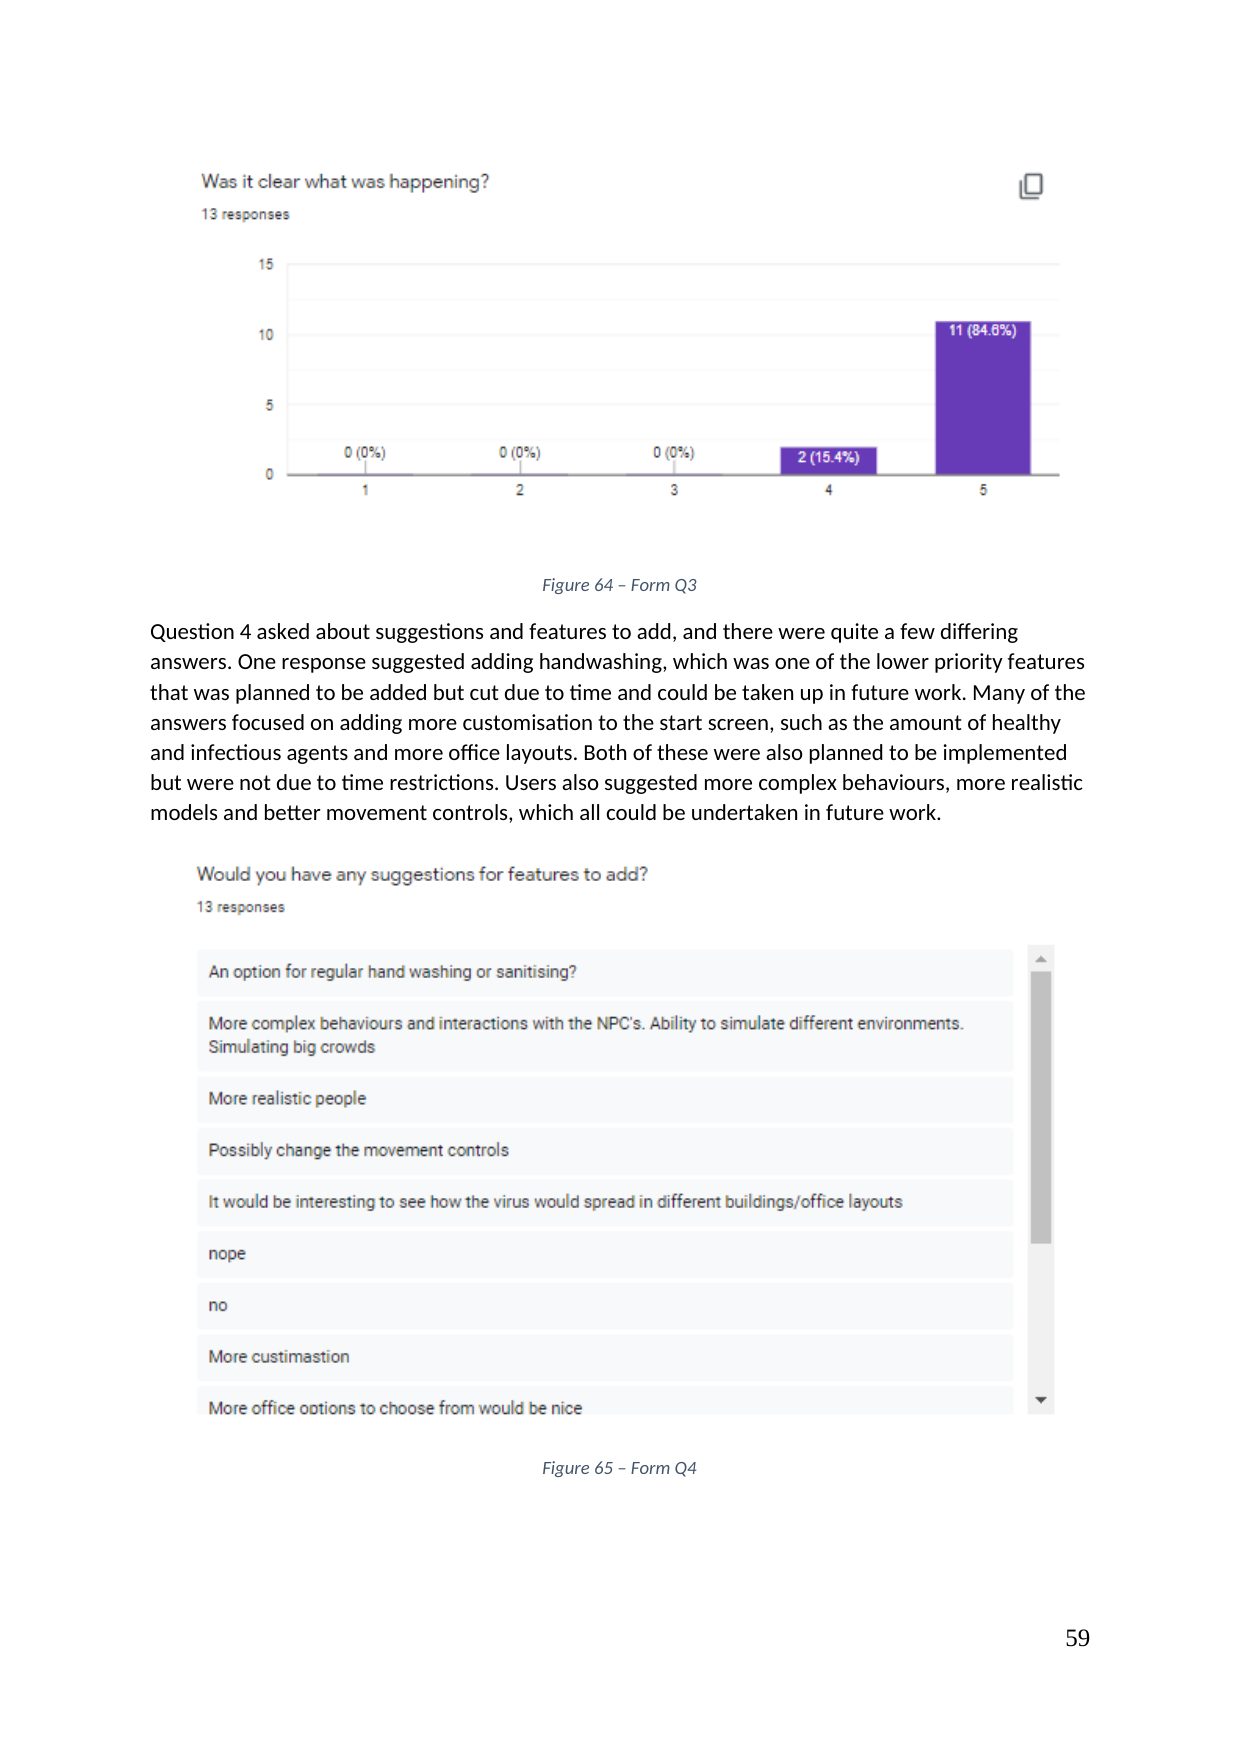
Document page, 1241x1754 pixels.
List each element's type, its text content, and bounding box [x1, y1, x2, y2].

picture [177, 150, 1063, 555]
text Question 4 asked about suggestions and features to add, and there were quite a few differing answers. One response suggested adding handwashing, which was one of the lower priority features that was planned to be added but cut due to time and could be taken up in future work. Many of the answers focused on adding more customisation to the start screen, such as the amount of healthy and infectious agents and more office layouts. Both of these were also planned to be implemented but were not due to time restrictions. Users also suggested more complex behaviours, more realistic models and better movement controls, which all could be undertaken in future work. [150, 617, 1090, 827]
picture [177, 845, 1064, 1438]
